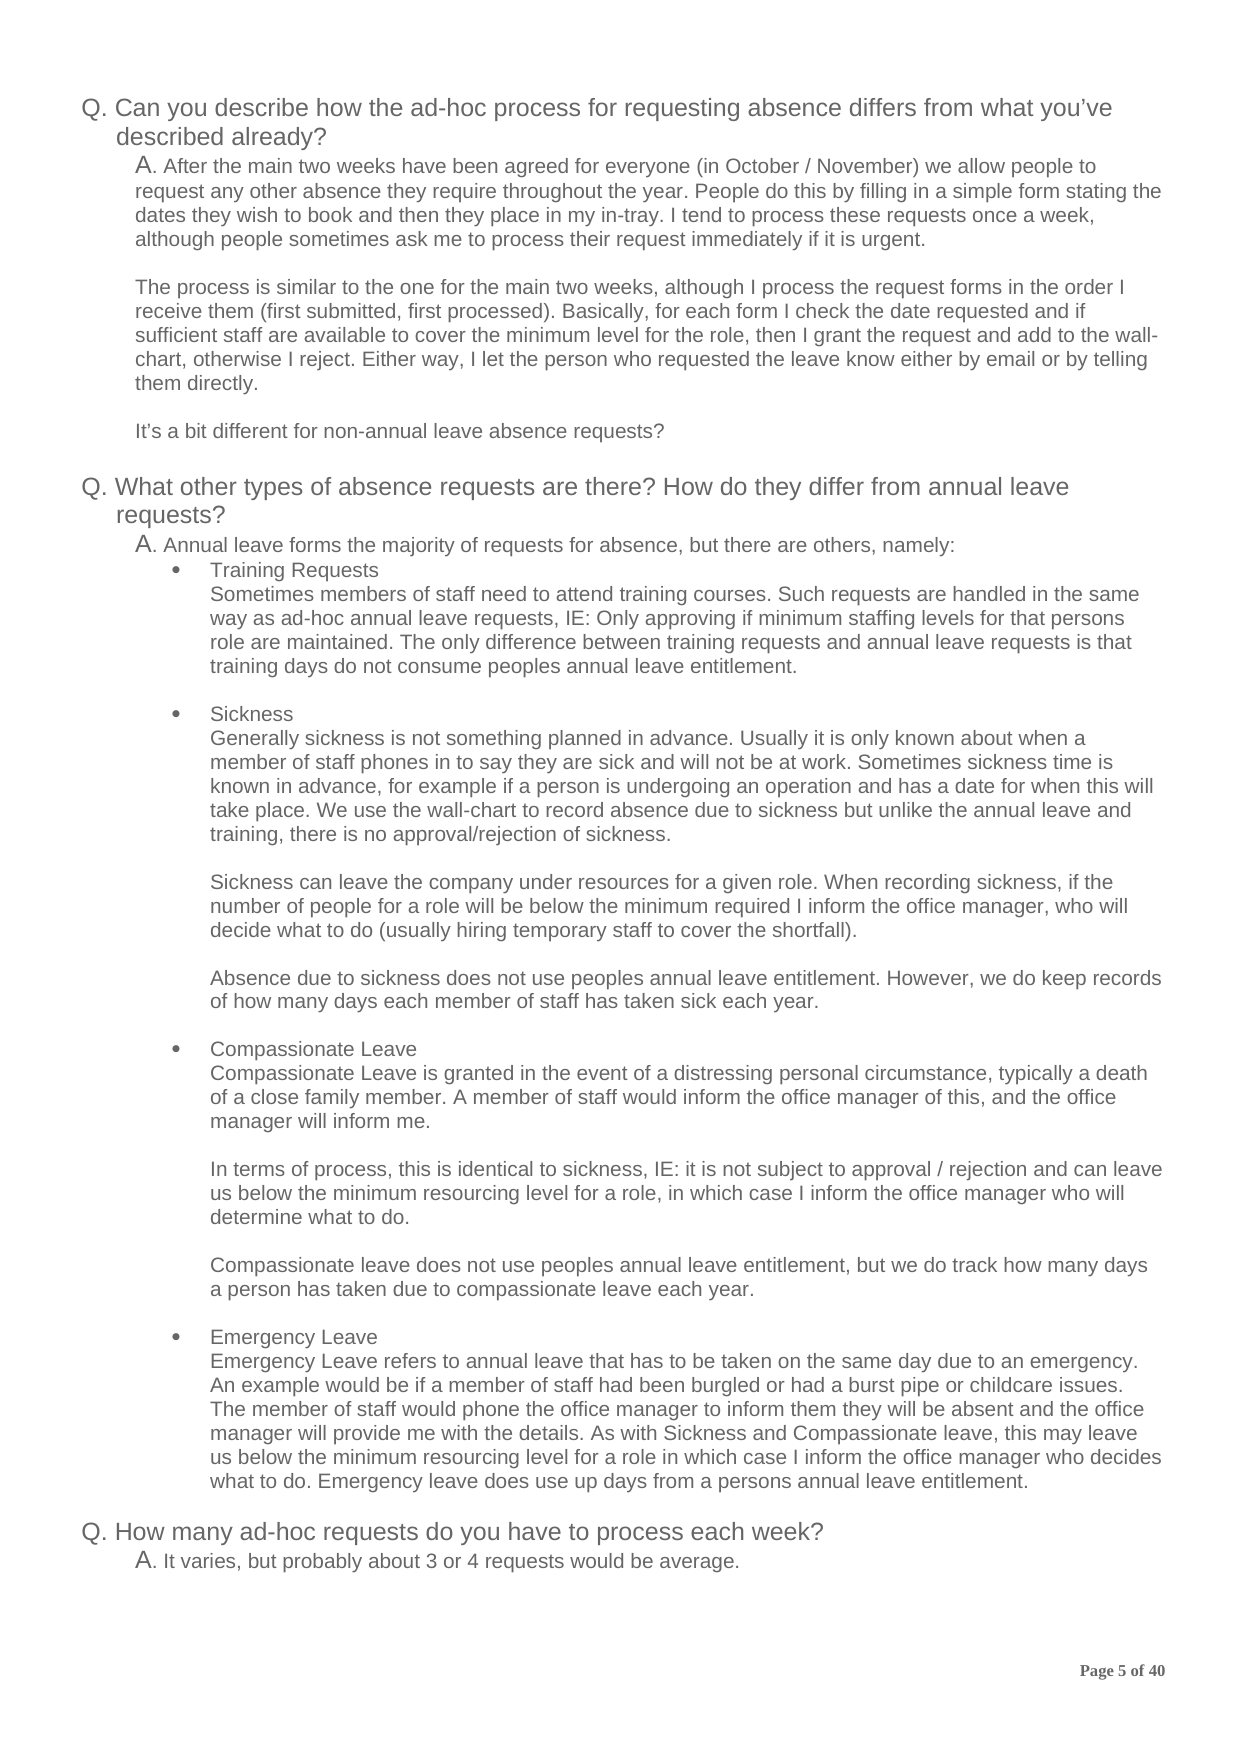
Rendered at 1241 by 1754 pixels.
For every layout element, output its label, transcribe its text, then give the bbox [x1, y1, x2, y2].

text In terms of process, this is identical to sickness, IE: it is not subject to approval / rejection and can leave us below the minimum resourcing level for a role, in which case I inform the office manager who will determine what to do. [210, 1157, 1165, 1229]
text A. After the main two weeks have been agreed for everyone (in October / November) we allow people to request any other absence they require throughout the year. People do this by filling in a simple form stating the dates they wish to book and then they place in my in-tray. I tend to process these requests once a week, although people sometimes ask me to process their request immediately if it is urgent. [135, 151, 1165, 251]
list Sickness can leave the company under resources for a given role. When recording sickness, if the number of people for a role will be below the minimum required I inform the office manager, who will decide what to do (usually hiring temporary staff to cover the shortfall). [210, 869, 1165, 941]
list Generally sickness is not something planned in advance. Usually it is only known about when a member of staff phones in to say they are sick and will not be at work. Sometimes sickness time is known in advance, for example if a person is undergoing an operation and has a date for when this will take place. We use the wall-chart to record absence due to sickness but unlike the annual leave and training, there is no approval/rejection of sickness. [210, 726, 1165, 846]
list Training Requests Sometimes members of staff need to attend training courses. Such requests are handled in the same way as ad-hoc annual leave requests, IE: Only approving if minimum staffing levels for that persons role are maintained. The only difference between training requests and annual leave requests is that training days do not consume peoples annual leave entitlement. [172, 558, 1165, 678]
list Emergency Leave [172, 1325, 1165, 1349]
list Sickness [172, 702, 1165, 726]
text A. It varies, but probably about 3 or 4 requests would be average. [135, 1545, 1165, 1574]
text A. Annual leave forms the majority of requests for absence, but there are others, namely: [135, 529, 1165, 558]
list Compassionate Leave [172, 1037, 1165, 1061]
text It’s a bit different for non-annual leave absence requests? [135, 419, 1165, 443]
text The process is similar to the one for the main two weeks, although I process the request forms in the order I receive them (first submitted, first processed). Basically, for each form I check the date requested and if sufficient staff are available to cover the minimum level for the role, then I grant the request and add to the wall-chart, otherwise I reject. Either way, I let the person who requested the leave know either by email or by telling them directly. [135, 275, 1165, 395]
list Absence due to sickness does not use peoples annual leave entitlement. However, we do keep records of how many days each member of staff has taken sick each year. [210, 965, 1165, 1013]
text Q. What other types of absence requests are there? How do they differ from annual leave requests? [81, 472, 1165, 529]
text Compassionate Leave is granted in the event of a distressing personal circumstance, typically a death of a close family member. A member of staff would inform the office manager of this, and the office manager will inform me. [210, 1061, 1165, 1133]
text Q. Can you describe how the ad-hoc process for requesting absence differs from what you’ve described already? [81, 93, 1165, 151]
text Q. How many ad-hoc requests do you have to process each week? [81, 1517, 1165, 1545]
list Emergency Leave refers to annual leave that has to be taken on the same day due to an emergency. An example would be if a member of staff had been burgled or had a burst pipe or childcare issues. The member of staff would phone the office manager to inform them they will be absent and the office manager will provide me with the details. As with Sickness and Compassionate leave, this may leave us below the minimum resourcing level for a role in which case I inform the office manager who decides what to do. Emergency leave does use up days from a persons annual leave entitlement. [210, 1349, 1165, 1493]
text Compassionate leave does not use peoples annual leave entitlement, but we do track how many days a person has taken due to compassionate leave each year. [210, 1253, 1165, 1301]
